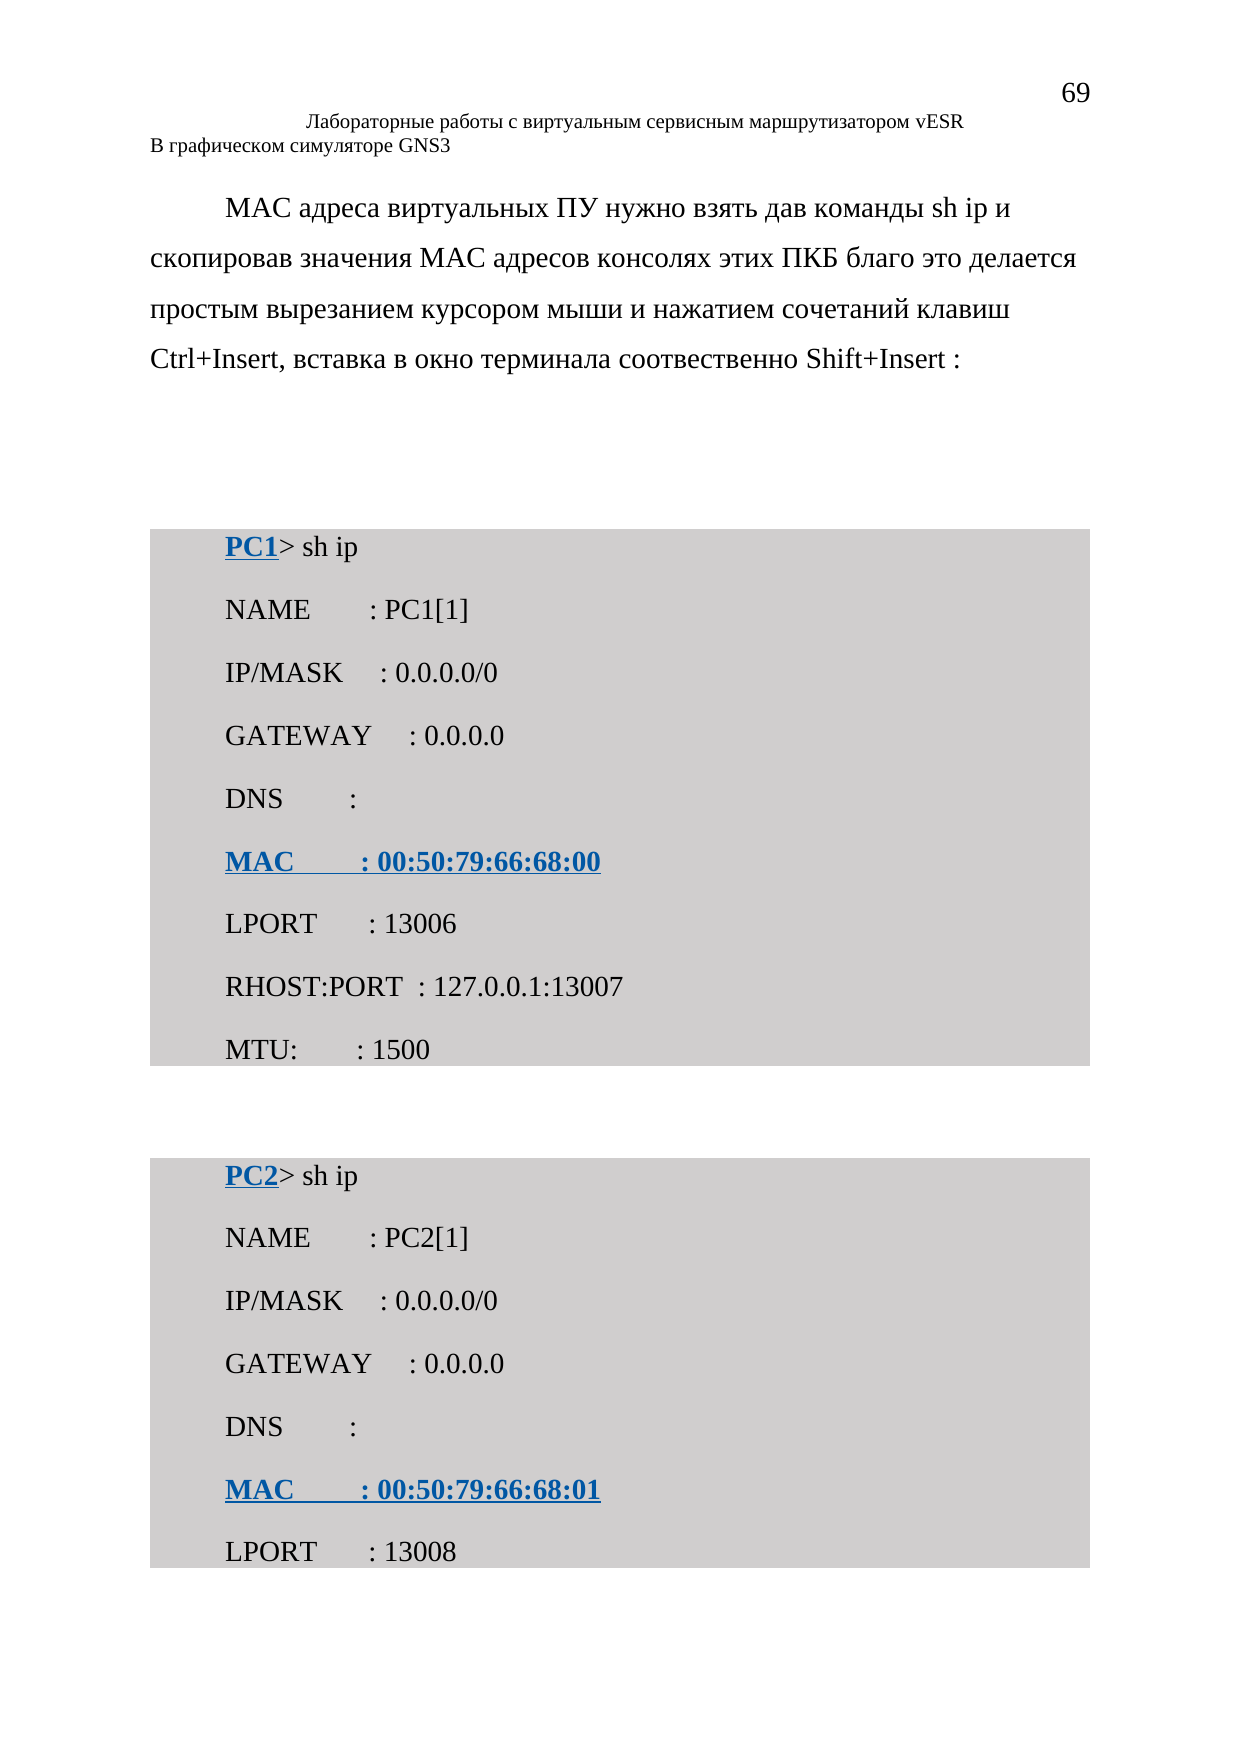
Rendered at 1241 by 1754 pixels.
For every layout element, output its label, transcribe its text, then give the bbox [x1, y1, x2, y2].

text IP/MASK : 0.0.0.0/0 [150, 655, 1090, 689]
text NAME : PC2[1] [150, 1221, 1090, 1254]
text МАС адреса виртуальных ПУ нужно взять дав команды sh ip и скопировав значения МАС адресов консолях этих ПКБ благо это делается простым вырезанием курсором мыши и нажатием сочетаний клавиш Ctrl+Insert, вставка в окно терминала соотвественно Shift+Insert : [150, 190, 1090, 375]
text LPORT : 13006 [150, 906, 1090, 940]
text PC1> sh ip [150, 529, 1090, 563]
text IP/MASK : 0.0.0.0/0 [150, 1283, 1090, 1317]
text RHOST:PORT : 127.0.0.1:13007 [150, 969, 1090, 1003]
text GATEWAY : 0.0.0.0 [150, 1346, 1090, 1380]
text NAME : PC1[1] [150, 592, 1090, 626]
text GATEWAY : 0.0.0.0 [150, 718, 1090, 752]
text LPORT : 13008 [150, 1534, 1090, 1568]
text PC2> sh ip [150, 1158, 1090, 1191]
text MAC : 00:50:79:66:68:00 [150, 844, 1090, 877]
text DNS : [150, 1409, 1090, 1442]
text MTU: : 1500 [150, 1032, 1090, 1066]
text DNS : [150, 781, 1090, 814]
text MAC : 00:50:79:66:68:01 [150, 1472, 1090, 1505]
